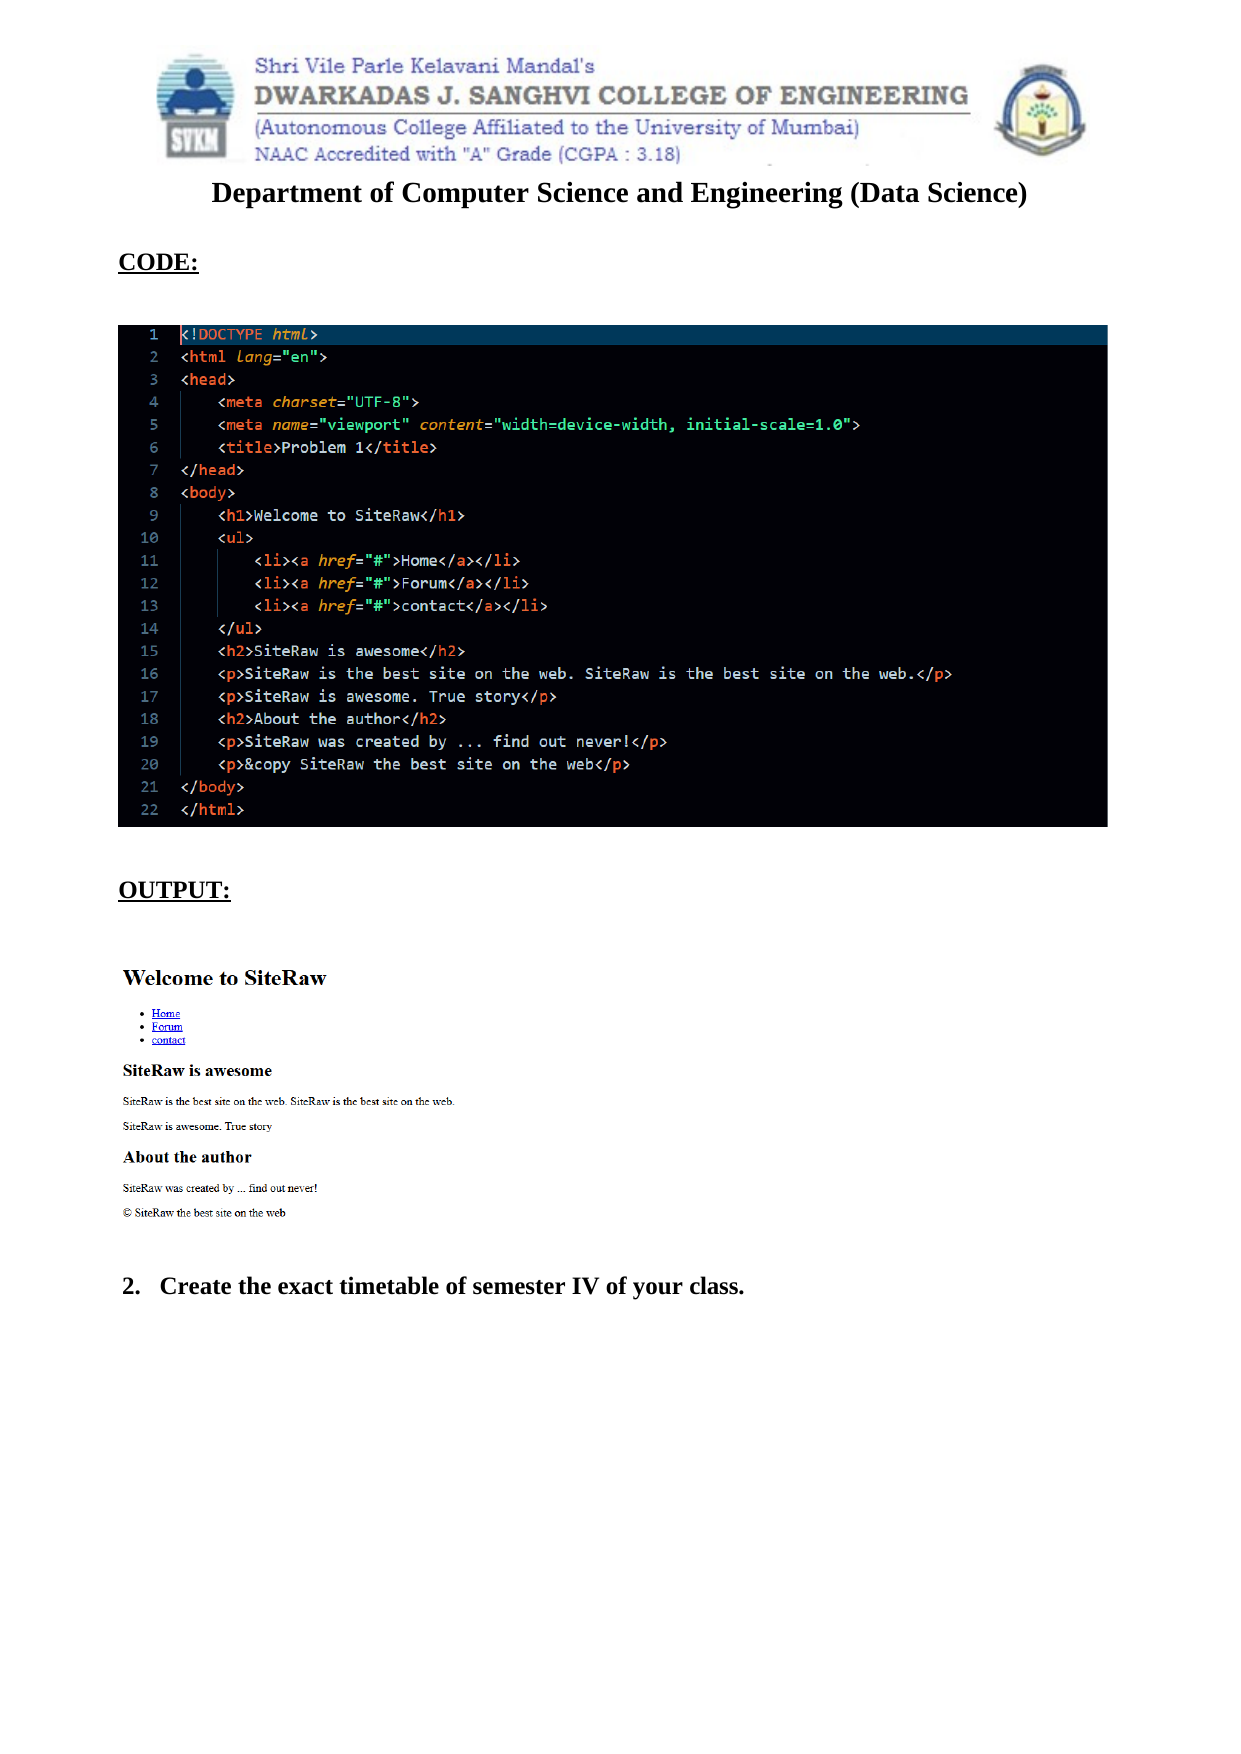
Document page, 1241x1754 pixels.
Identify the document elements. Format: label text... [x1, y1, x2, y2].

text OUTPUT: [118, 875, 1107, 904]
picture [118, 325, 1108, 827]
picture [156, 45, 1090, 166]
list Create the exact timetable of semester IV of your class. [122, 1271, 1107, 1299]
picture [118, 953, 1108, 1232]
text CODE: [118, 247, 1107, 276]
